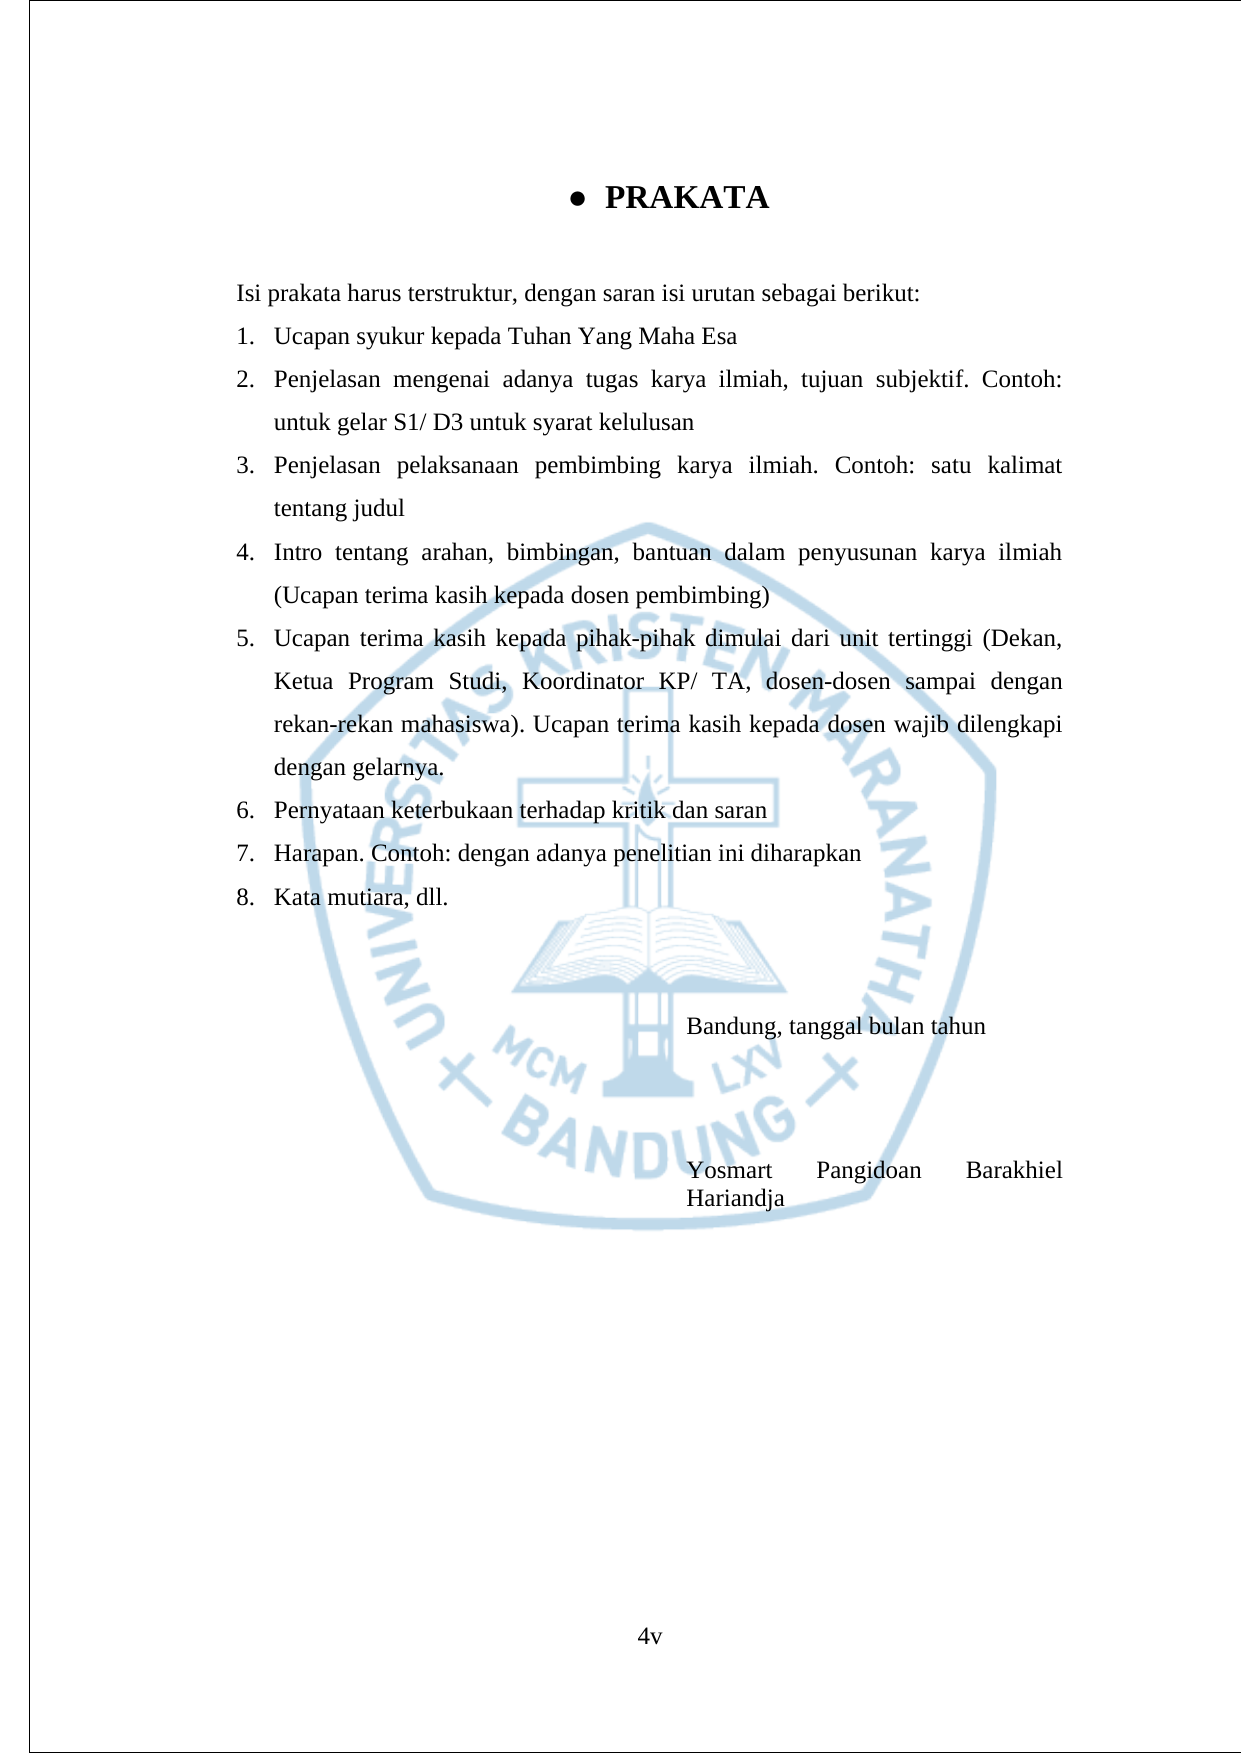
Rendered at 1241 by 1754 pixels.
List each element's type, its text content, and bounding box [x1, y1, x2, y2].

list Ucapan terima kasih kepada pihak-pihak dimulai dari unit tertinggi (Dekan, Ketua Program Studi, Koordinator KP/ TA, dosen-dosen sampai dengan rekan-rekan mahasiswa). Ucapan terima kasih kepada dosen wajib dilengkapi dengan gelarnya. [236, 623, 1063, 781]
text Bandung, tanggal bulan tahun [686, 1011, 1063, 1040]
picture [30, 1, 1241, 1752]
text Isi prakata harus terstruktur, dengan saran isi urutan sebagai berikut: [236, 278, 1063, 307]
list Penjelasan pelaksanaan pembimbing karya ilmiah. Contoh: satu kalimat tentang judul [236, 450, 1063, 522]
list Intro tentang arahan, bimbingan, bantuan dalam penyusunan karya ilmiah (Ucapan terima kasih kepada dosen pembimbing) [236, 537, 1063, 608]
subtitle PRAKATA [274, 177, 1063, 216]
list Harapan. Contoh: dengan adanya penelitian ini diharapkan [236, 838, 1063, 867]
list Penjelasan mengenai adanya tugas karya ilmiah, tujuan subjektif. Contoh: untuk gelar S1/ D3 untuk syarat kelulusan [236, 364, 1063, 436]
list Pernyataan keterbukaan terhadap kritik dan saran [236, 795, 1063, 824]
list Ucapan syukur kepada Tuhan Yang Maha Esa [236, 321, 1063, 350]
text Yosmart Pangidoan Barakhiel Hariandja [686, 1155, 1063, 1212]
list Kata mutiara, dll. [236, 882, 1063, 910]
